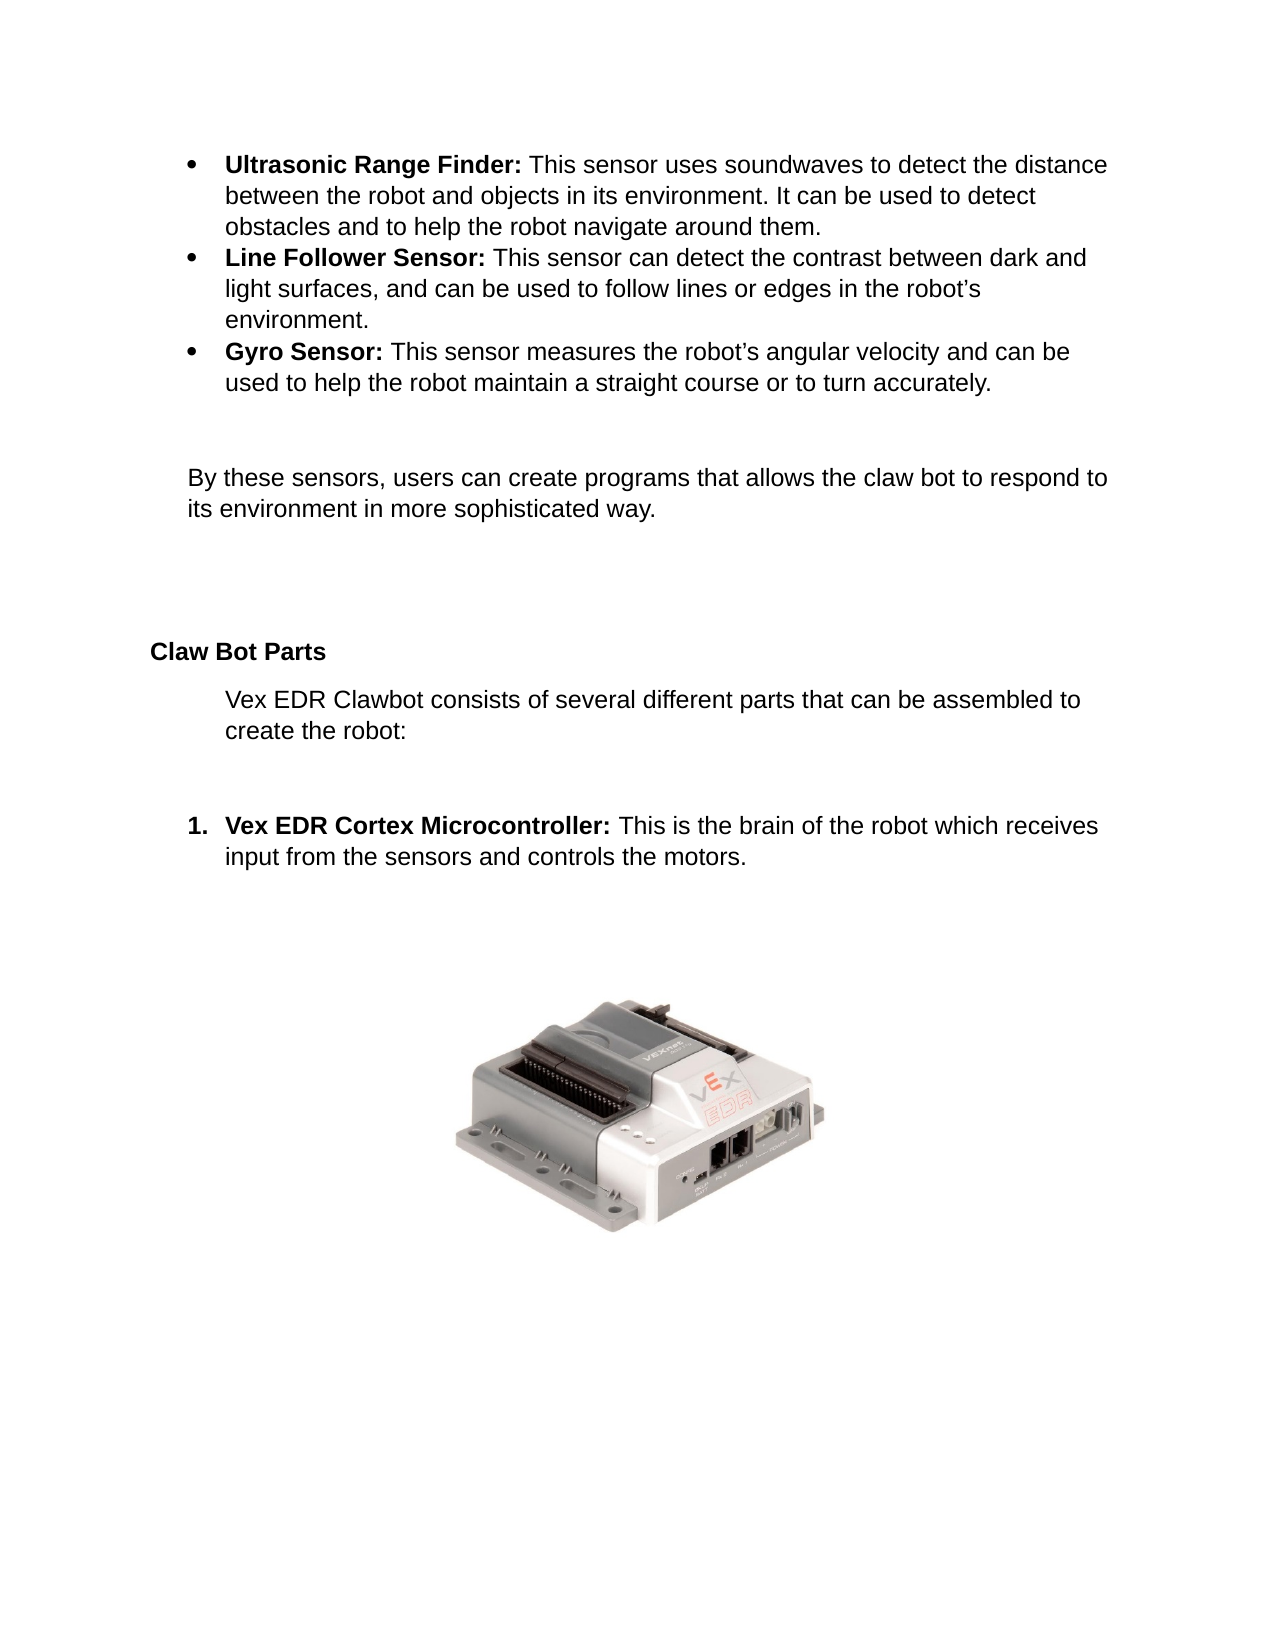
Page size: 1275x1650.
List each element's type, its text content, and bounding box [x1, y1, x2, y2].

text Claw Bot Parts [150, 637, 1125, 666]
list Line Follower Sensor: This sensor can detect the contrast between dark and light surfaces, and can be used to follow lines or edges in the robot’s environment. [187, 243, 1125, 334]
text By these sensors, users can create programs that allows the claw bot to respond to its environment in more sophisticated way. [187, 463, 1125, 523]
list Vex EDR Clawbot consists of several different parts that can be assembled to create the robot: [225, 685, 1125, 745]
picture [440, 920, 835, 1315]
list Gyro Sensor: This sensor measures the robot’s angular velocity and can be used to help the robot maintain a straight course or to turn accurately. [187, 336, 1125, 396]
list Vex EDR Cortex Microcontroller: This is the brain of the robot which receives input from the sensors and controls the motors. [187, 811, 1125, 871]
list Ultrasonic Range Finder: This sensor uses soundwaves to detect the distance between the robot and objects in its environment. It can be used to detect obstacles and to help the robot navigate around them. [187, 150, 1125, 241]
